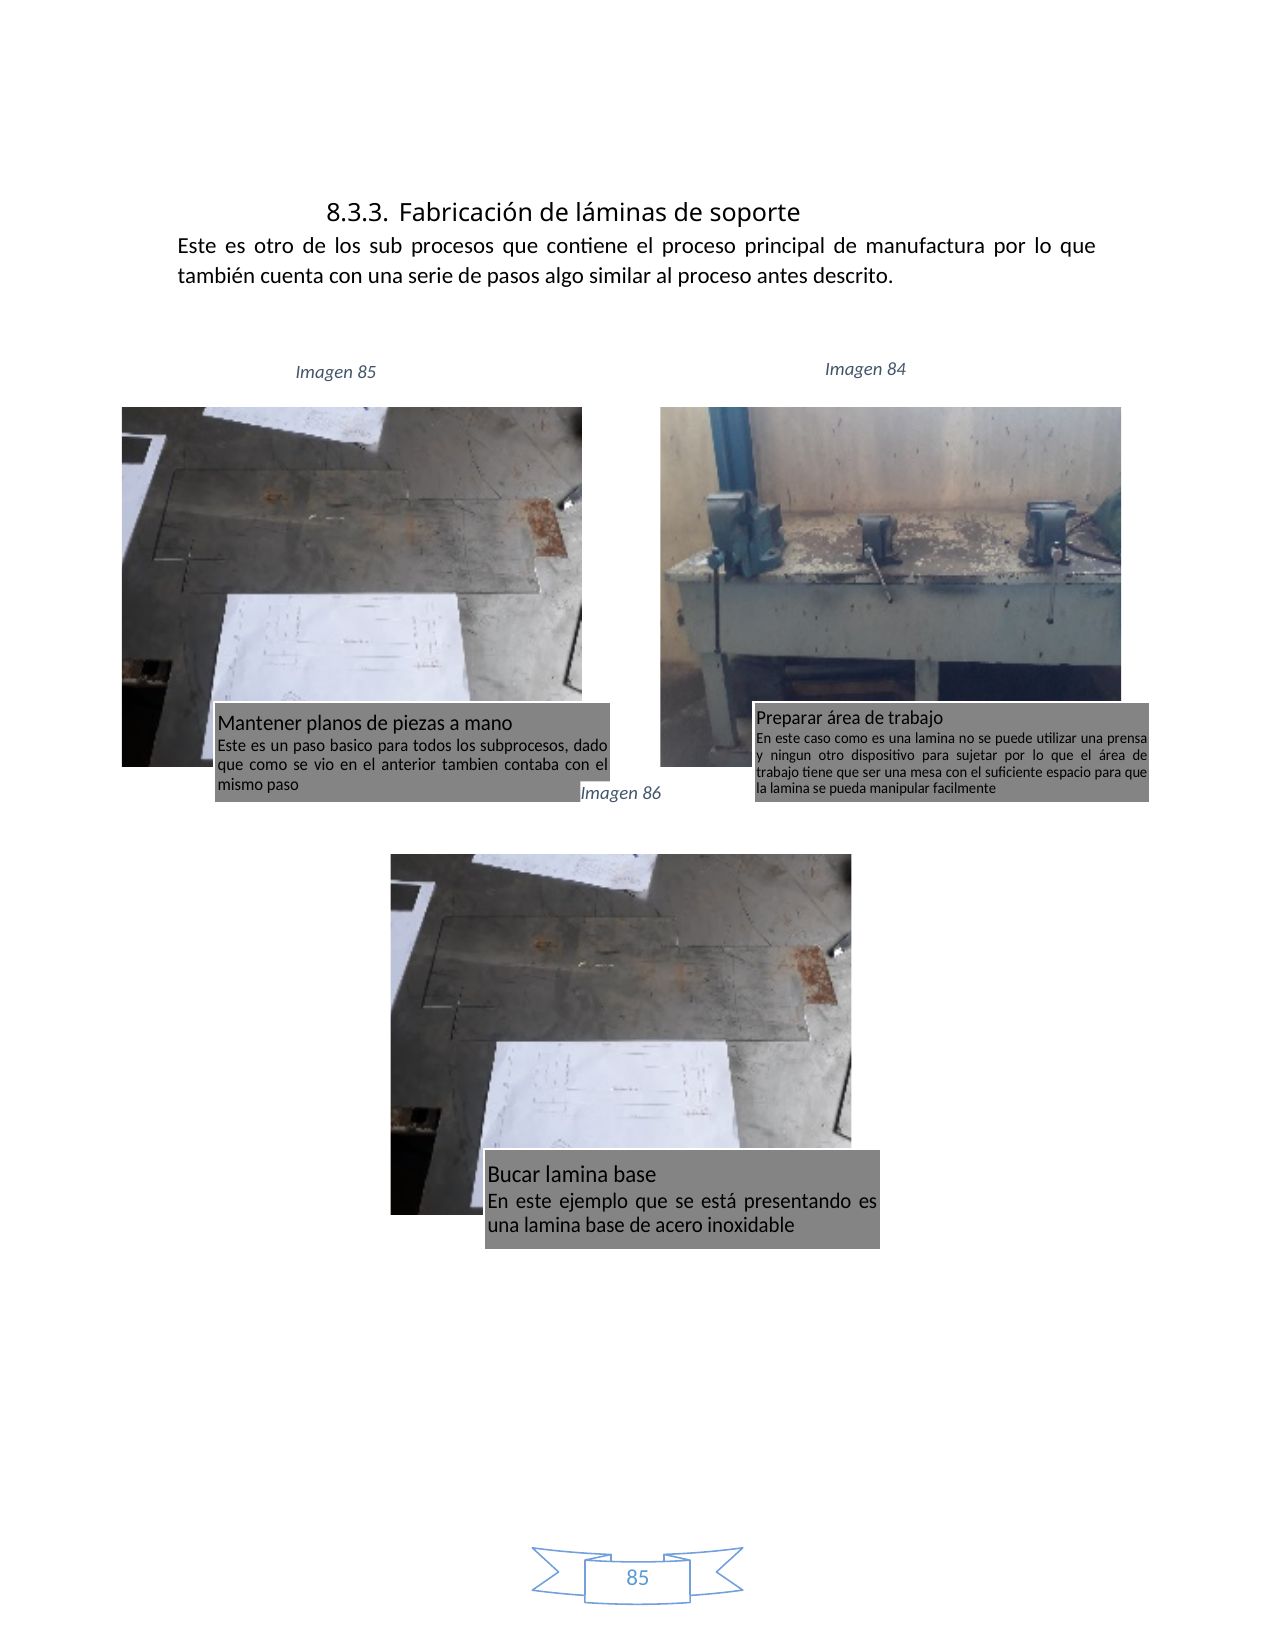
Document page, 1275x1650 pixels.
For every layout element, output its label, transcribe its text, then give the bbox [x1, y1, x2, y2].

text Este es otro de los sub procesos que contiene el proceso principal de manufactura por lo que también cuenta con una serie de pasos algo similar al proceso antes descrito. [177, 231, 1098, 289]
picture [121, 407, 582, 767]
picture [390, 854, 852, 1215]
subtitle Fabricación de láminas de soporte [326, 194, 1098, 228]
picture [660, 407, 1122, 767]
